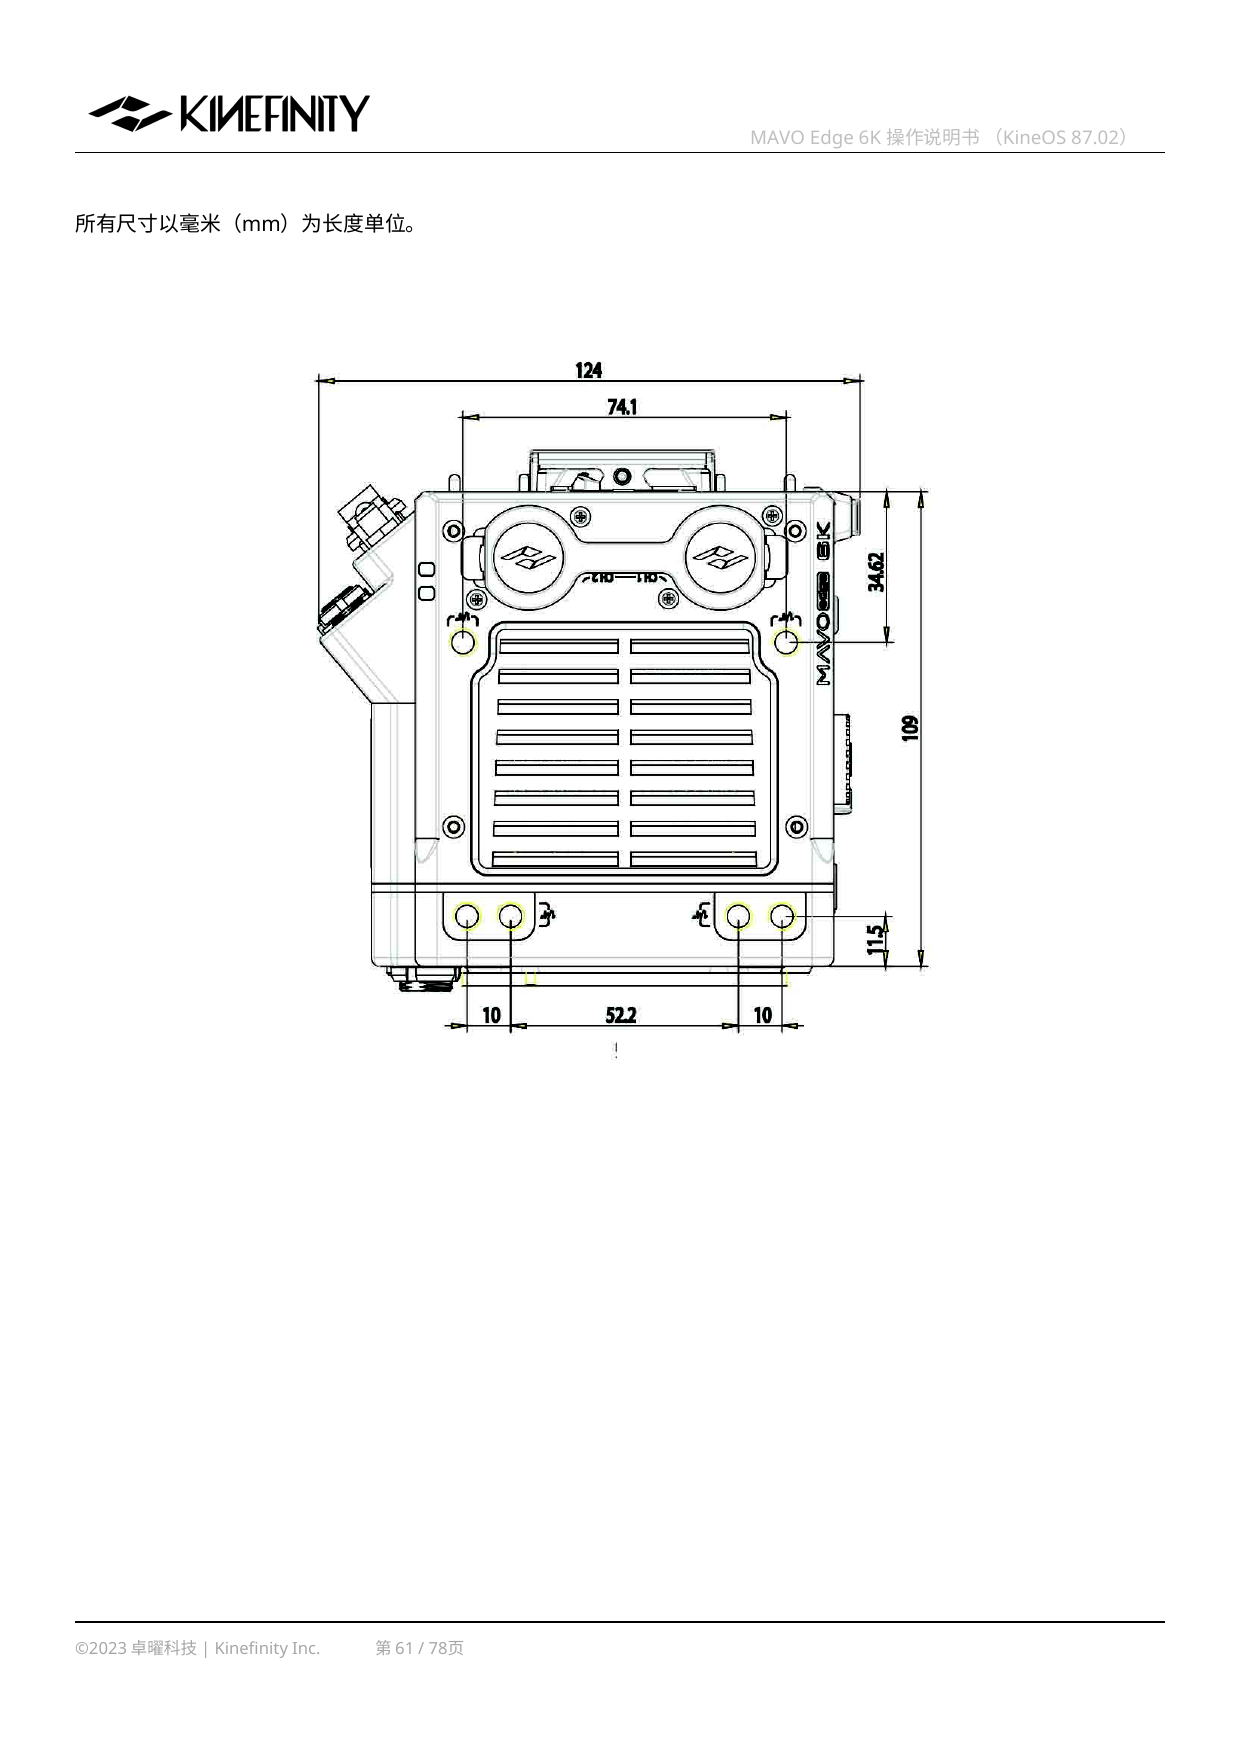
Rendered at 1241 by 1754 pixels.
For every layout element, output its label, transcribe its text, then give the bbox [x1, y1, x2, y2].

text 所有尺寸以毫米（mm）为长度单位。 [75, 207, 1165, 237]
picture [243, 331, 997, 1084]
picture [75, 75, 388, 145]
